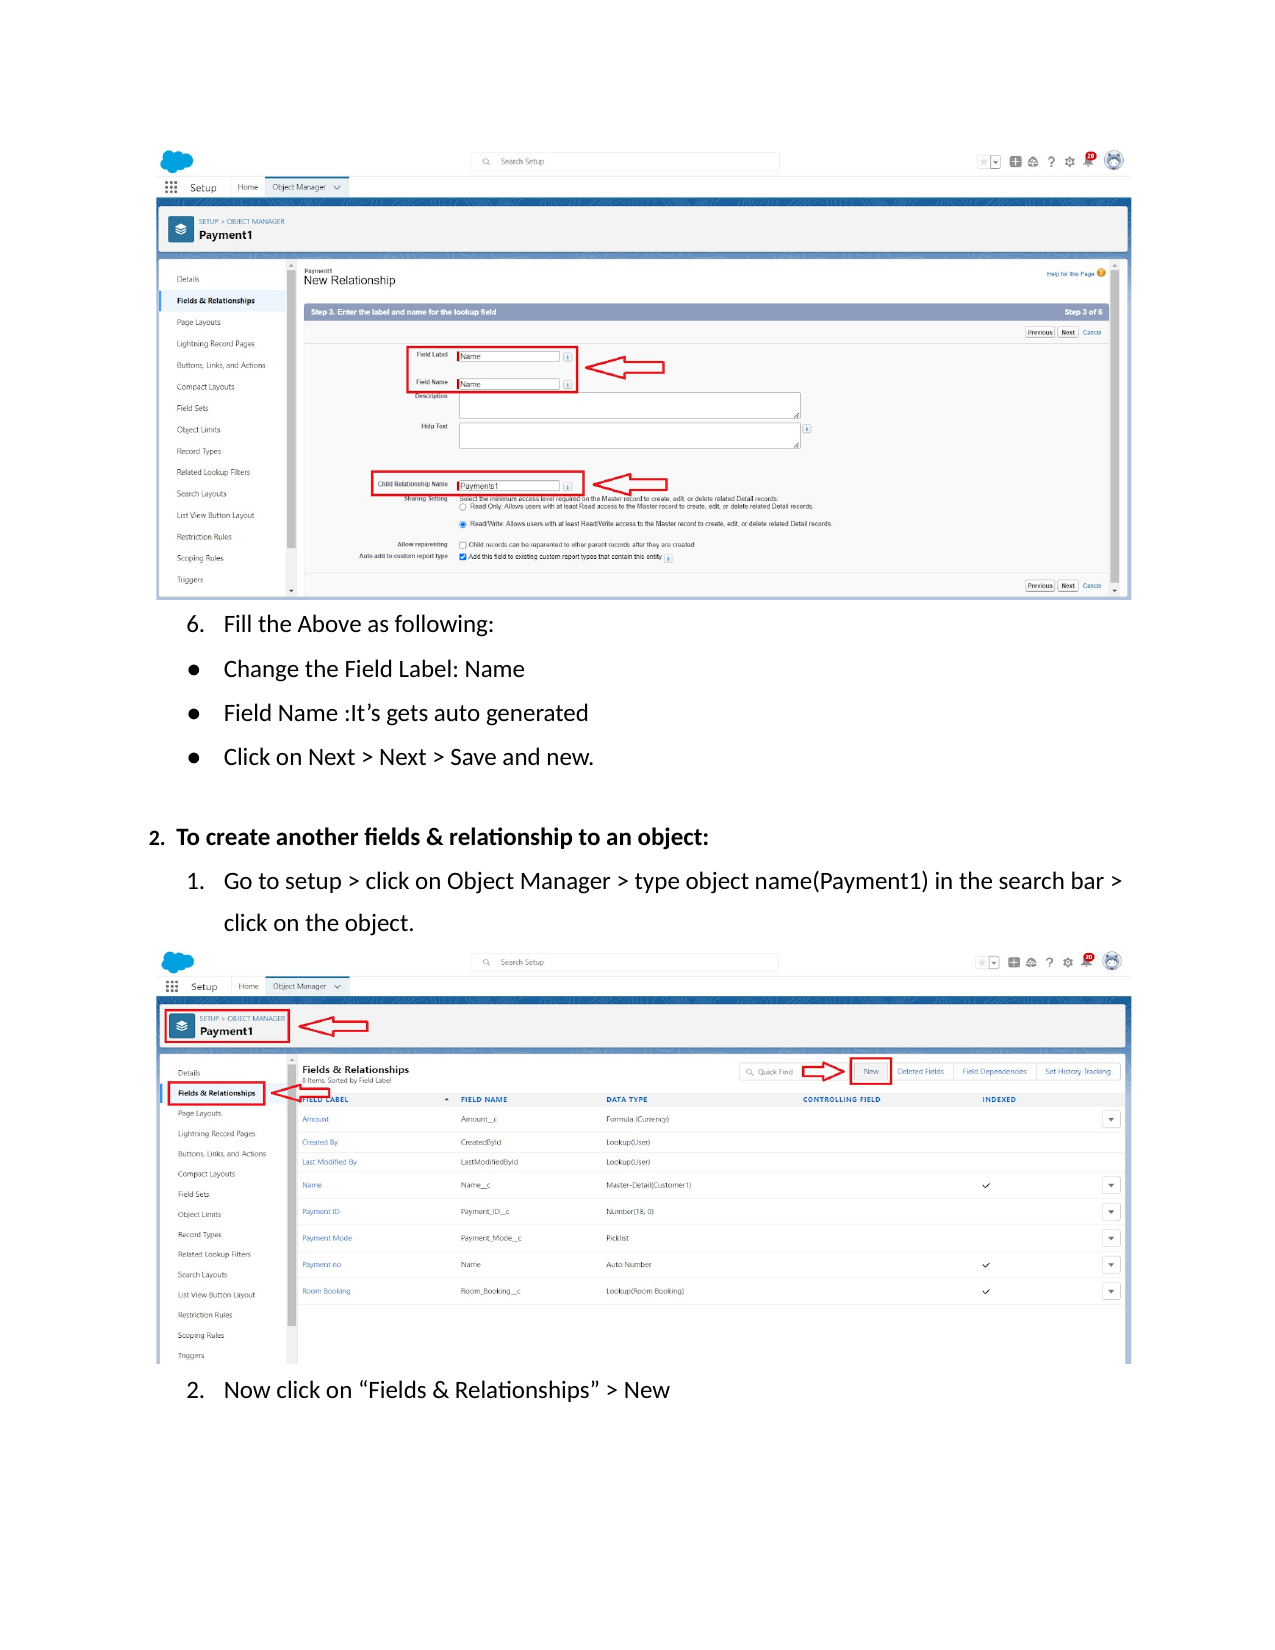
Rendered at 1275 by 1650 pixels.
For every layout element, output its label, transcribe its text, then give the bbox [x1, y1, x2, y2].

list Field Name :It’s gets auto generated [186, 697, 1126, 728]
list To create another fields & relationship to an object: [148, 822, 1198, 852]
picture [156, 949, 1132, 1364]
list Now click on “Fields & Relationships” > New [186, 1374, 1126, 1404]
list Fill the Above as following: [186, 608, 1126, 639]
picture [156, 150, 1132, 600]
list Click on Next > Next > Save and new. [186, 741, 1126, 772]
list Go to setup > click on Object Manager > type object name(Payment1) in the search bar > click on the object. [186, 865, 1126, 938]
list Change the Field Label: Name [186, 653, 1126, 683]
